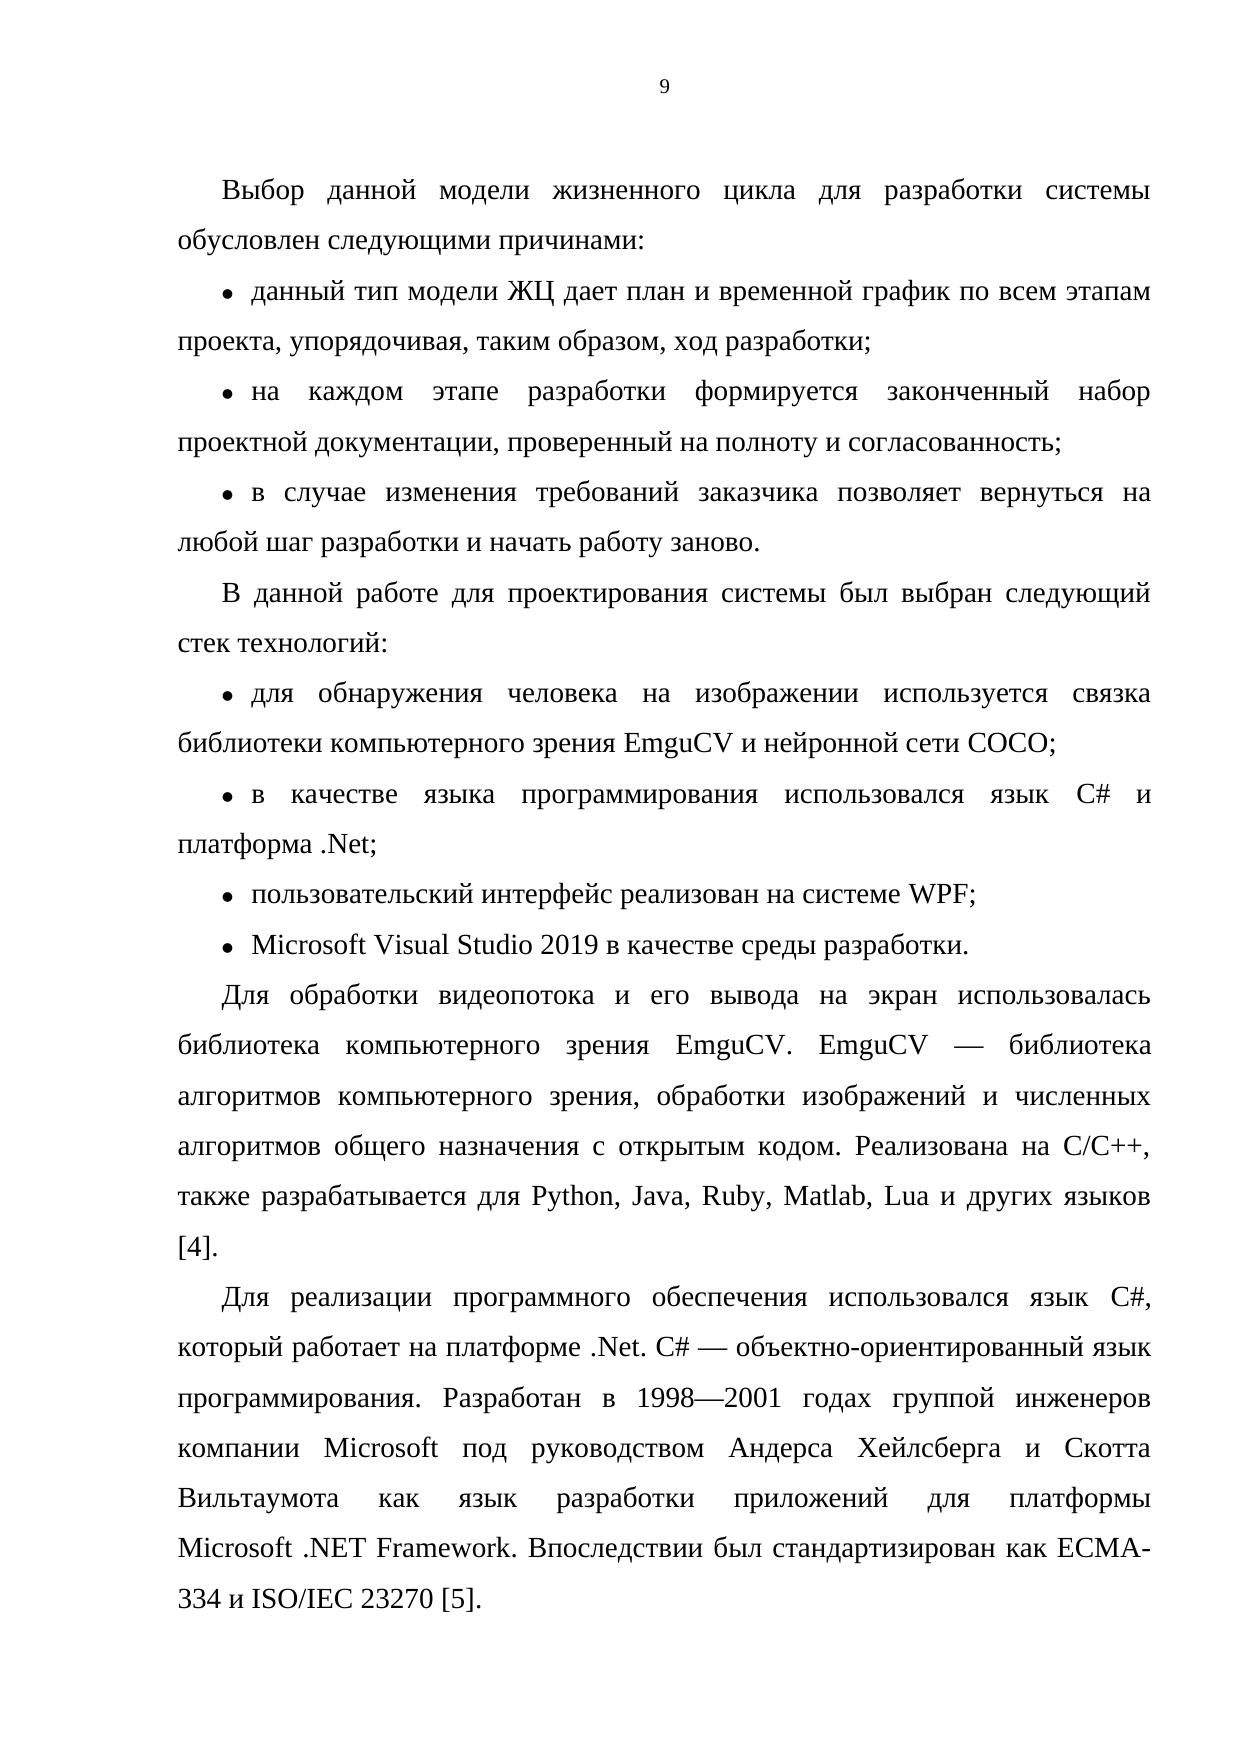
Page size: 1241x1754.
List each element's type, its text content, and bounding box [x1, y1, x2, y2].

text Выбор данной модели жизненного цикла для разработки системы обусловлен следующими причинами: [177, 172, 1152, 256]
list Microsoft Visual Studio 2019 в качестве среды разработки. [177, 927, 1152, 960]
text В данной работе для проектирования системы был выбран следующий стек технологий: [177, 575, 1152, 658]
list для обнаружения человека на изображении используется связка библиотеки компьютерного зрения EmguCV и нейронной сети COCO; [177, 675, 1152, 759]
list данный тип модели ЖЦ дает план и временной график по всем этапам проекта, упорядочивая, таким образом, ход разработки; [177, 273, 1152, 357]
list в случае изменения требований заказчика позволяет вернуться на любой шаг разработки и начать работу заново. [177, 474, 1152, 558]
text Для реализации программного обеспечения использовался язык C#, который работает на платформе .Net. C# — объектно-ориентированный язык программирования. Разработан в 1998—2001 годах группой инженеров компании Microsoft под руководством Андерса Хейлсберга и Скотта Вильтаумота как язык разработки приложений для платформы Microsoft .NET Framework. Впоследствии был стандартизирован как ECMA-334 и ISO/IEC 23270 [5]. [177, 1279, 1152, 1614]
list в качестве языка программирования использовался язык C# и платформа .Net; [177, 776, 1152, 860]
list на каждом этапе разработки формируется законченный набор проектной документации, проверенный на полноту и согласованность; [177, 373, 1152, 457]
list пользовательский интерфейс реализован на системе WPF; [177, 877, 1152, 910]
text Для обработки видеопотока и его вывода на экран использовалась библиотека компьютерного зрения EmguCV. EmguCV — библиотека алгоритмов компьютерного зрения, обработки изображений и численных алгоритмов общего назначения с открытым кодом. Реализована на C/C++, также разрабатывается для Python, Java, Ruby, Matlab, Lua и других языков [4]. [177, 977, 1152, 1262]
